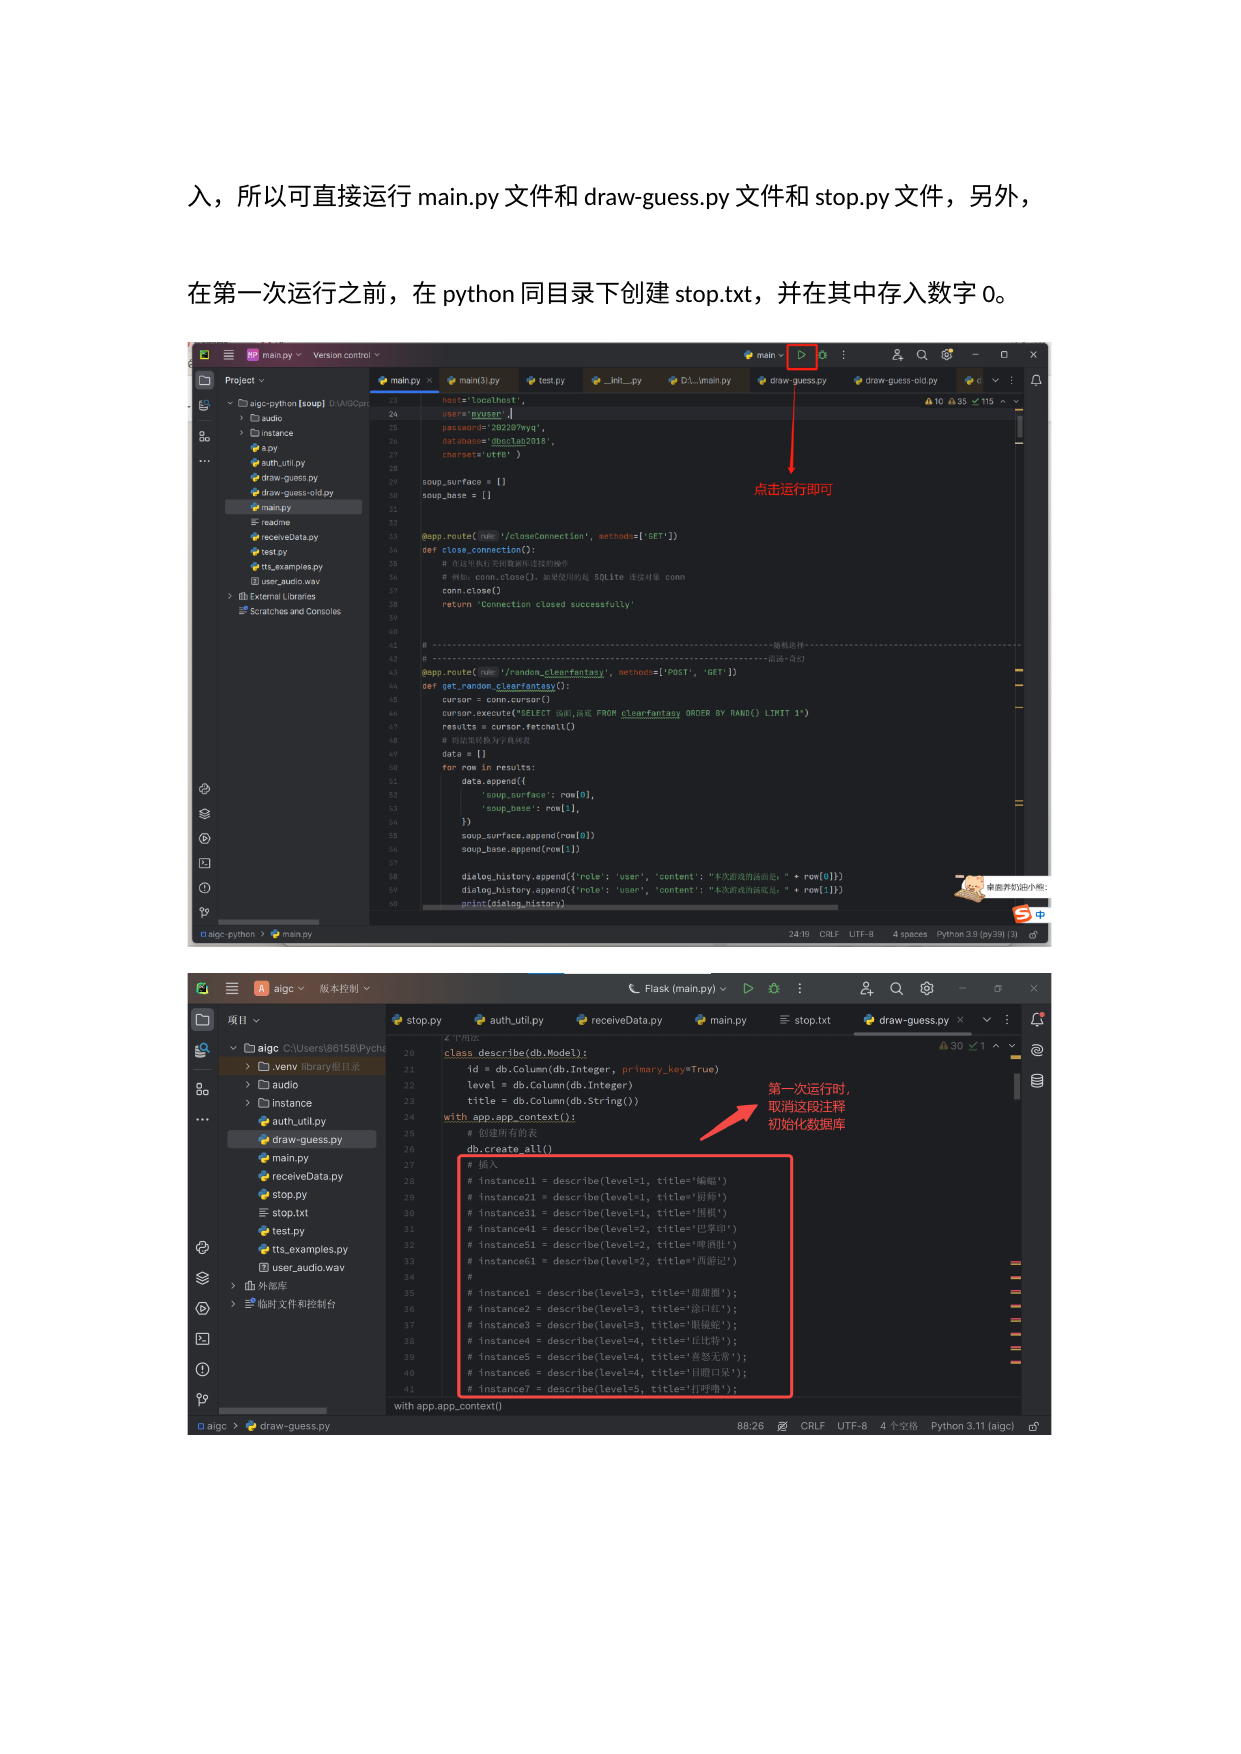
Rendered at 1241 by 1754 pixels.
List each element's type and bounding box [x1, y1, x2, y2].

list [187, 162, 1053, 324]
picture [187, 973, 1052, 1435]
picture [187, 342, 1052, 947]
